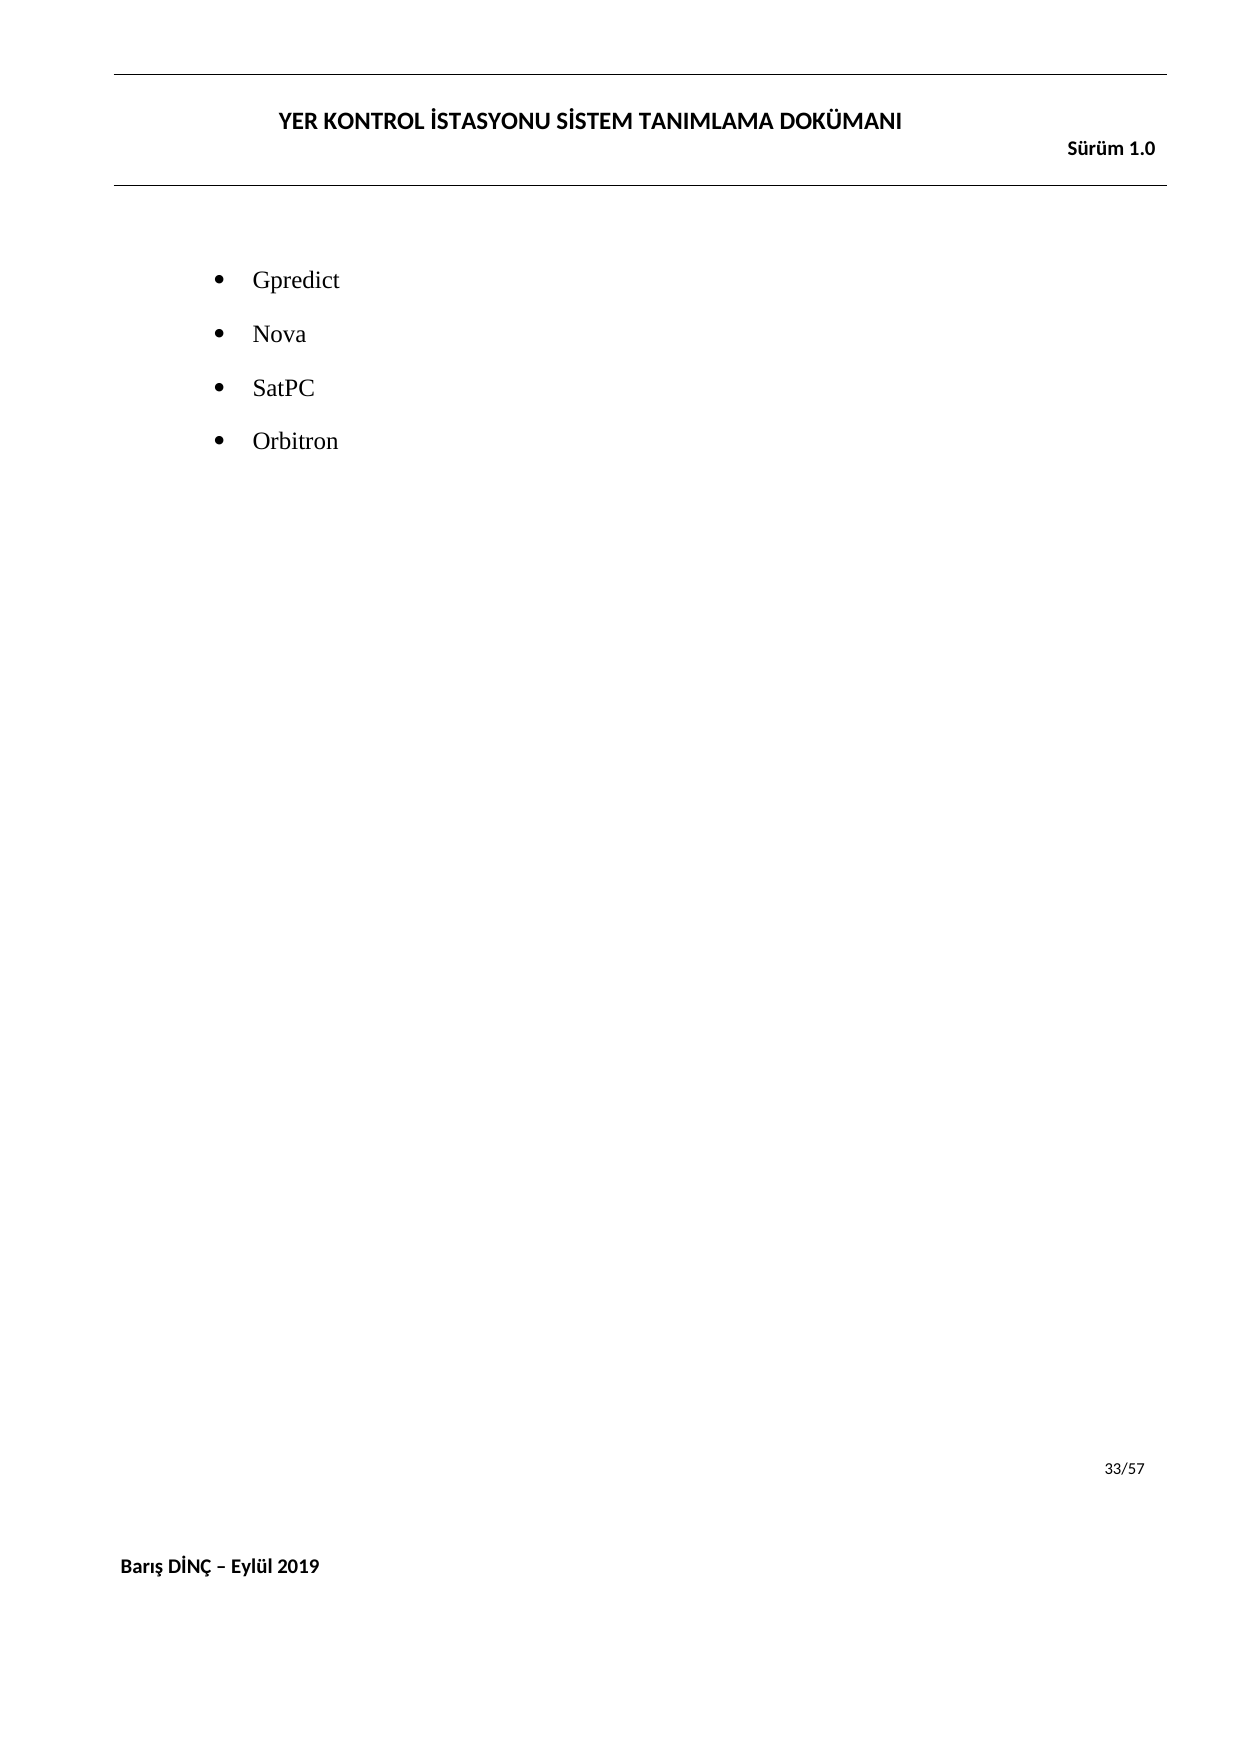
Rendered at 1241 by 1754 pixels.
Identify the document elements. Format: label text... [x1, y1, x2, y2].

list Gpredict [215, 265, 1152, 294]
list SatPC [215, 373, 1152, 401]
list Nova [215, 319, 1152, 348]
list Orbitron [215, 426, 1152, 455]
